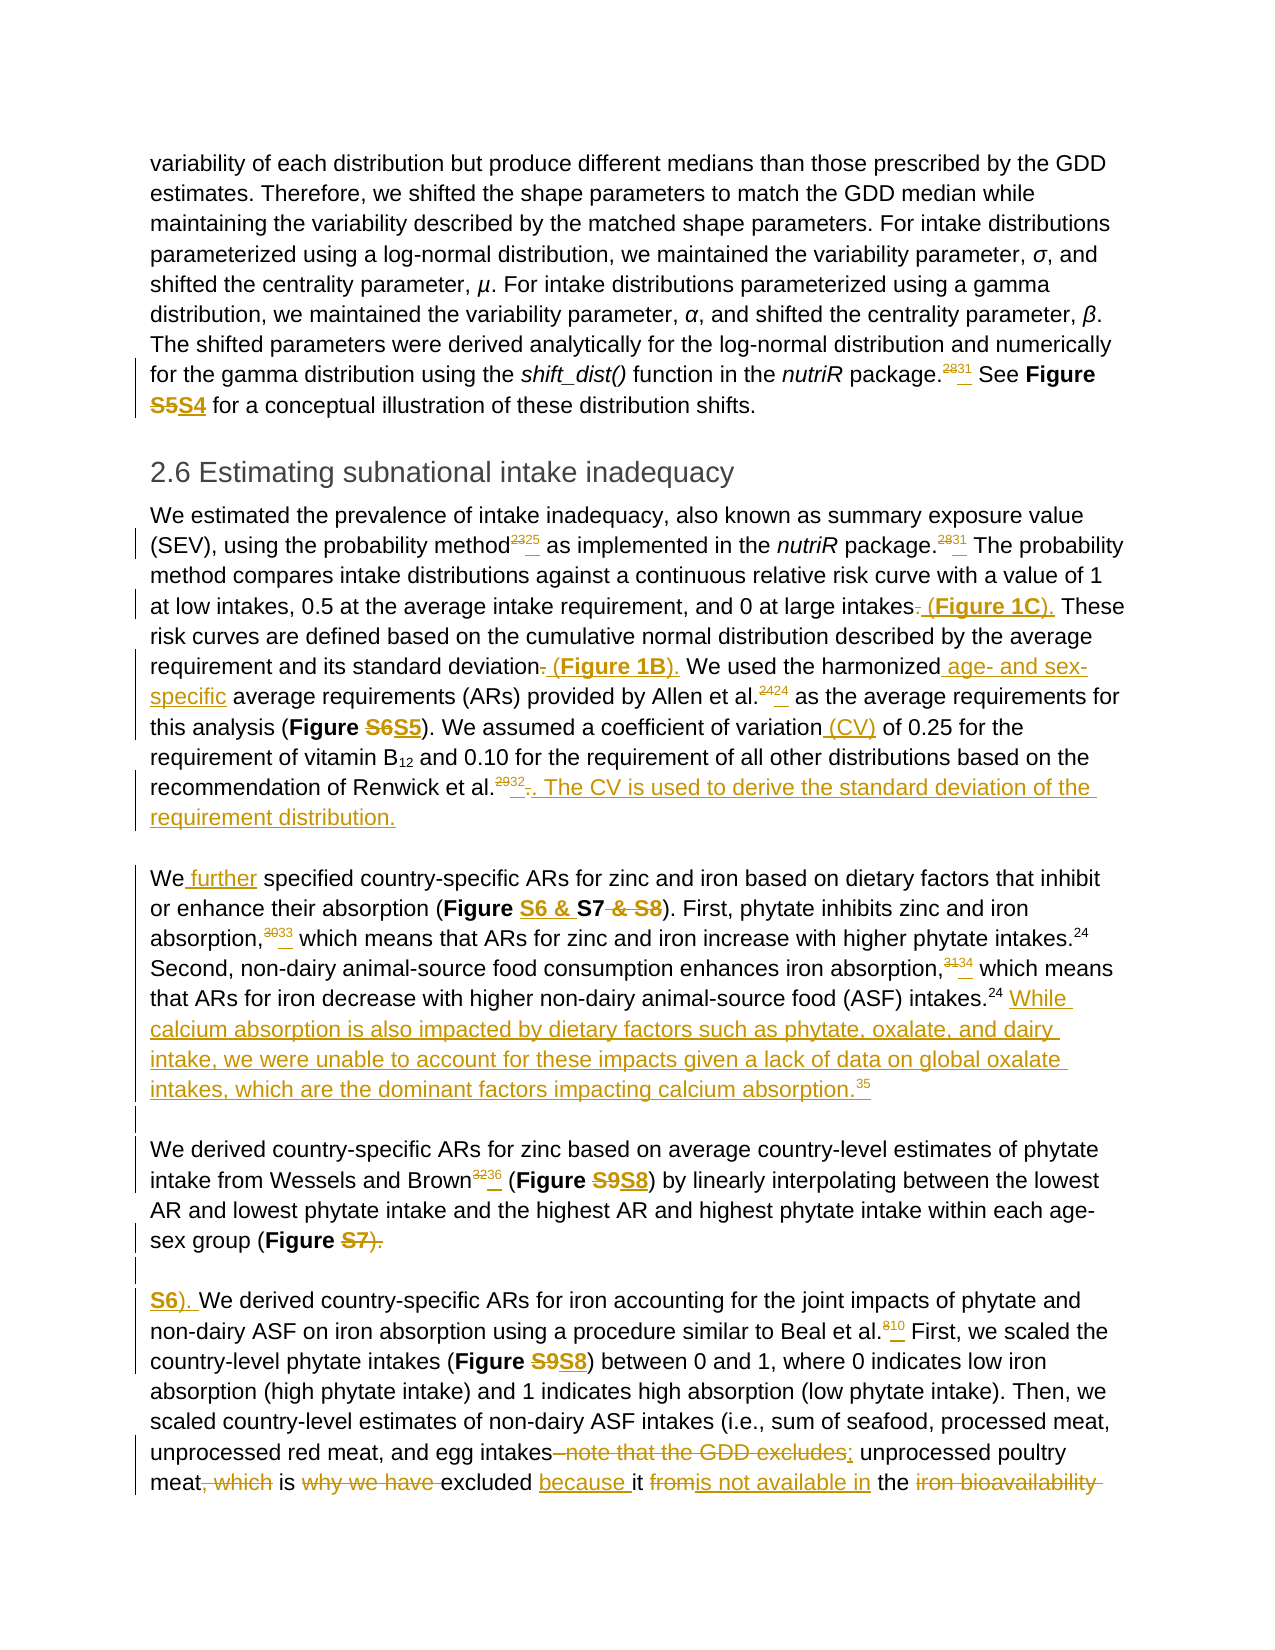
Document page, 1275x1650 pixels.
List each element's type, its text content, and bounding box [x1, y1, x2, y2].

subtitle 2.6 Estimating subnational intake inadequacy [150, 455, 1125, 489]
text We specified country-specific ARs for zinc and iron based on dietary factors that inhibit or enhance their absorption (Figure S7). First, phytate inhibits zinc and iron absorption, which means that ARs for zinc and iron increase with higher phytate intakes.24 Second, non-dairy animal-source food consumption enhances iron absorption, which means that ARs for iron decrease with higher non-dairy animal-source food (ASF) intakes.24 [150, 864, 1125, 1102]
text We derived country-specific ARs for zinc based on average country-level estimates of phytate intake from Wessels and Brown (Figure ) by linearly interpolating between the lowest AR and lowest phytate intake and the highest AR and highest phytate intake within each age-sex group (Figure [150, 1136, 1125, 1253]
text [150, 1287, 1125, 1495]
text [150, 150, 1125, 418]
text We estimated the prevalence of intake inadequacy, also known as summary exposure value (SEV), using the probability method as implemented in the nutriR package. The probability method compares intake distributions against a continuous relative risk curve with a value of 1 at low intakes, 0.5 at the average intake requirement, and 0 at large intakes These risk curves are defined based on the cumulative normal distribution described by the average requirement and its standard deviation We used the harmonized average requirements (ARs) provided by Allen et al. as the average requirements for this analysis (Figure ). We assumed a coefficient of variation of 0.25 for the requirement of vitamin B12 and 0.10 for the requirement of all other distributions based on the recommendation of Renwick et al. [150, 502, 1125, 831]
